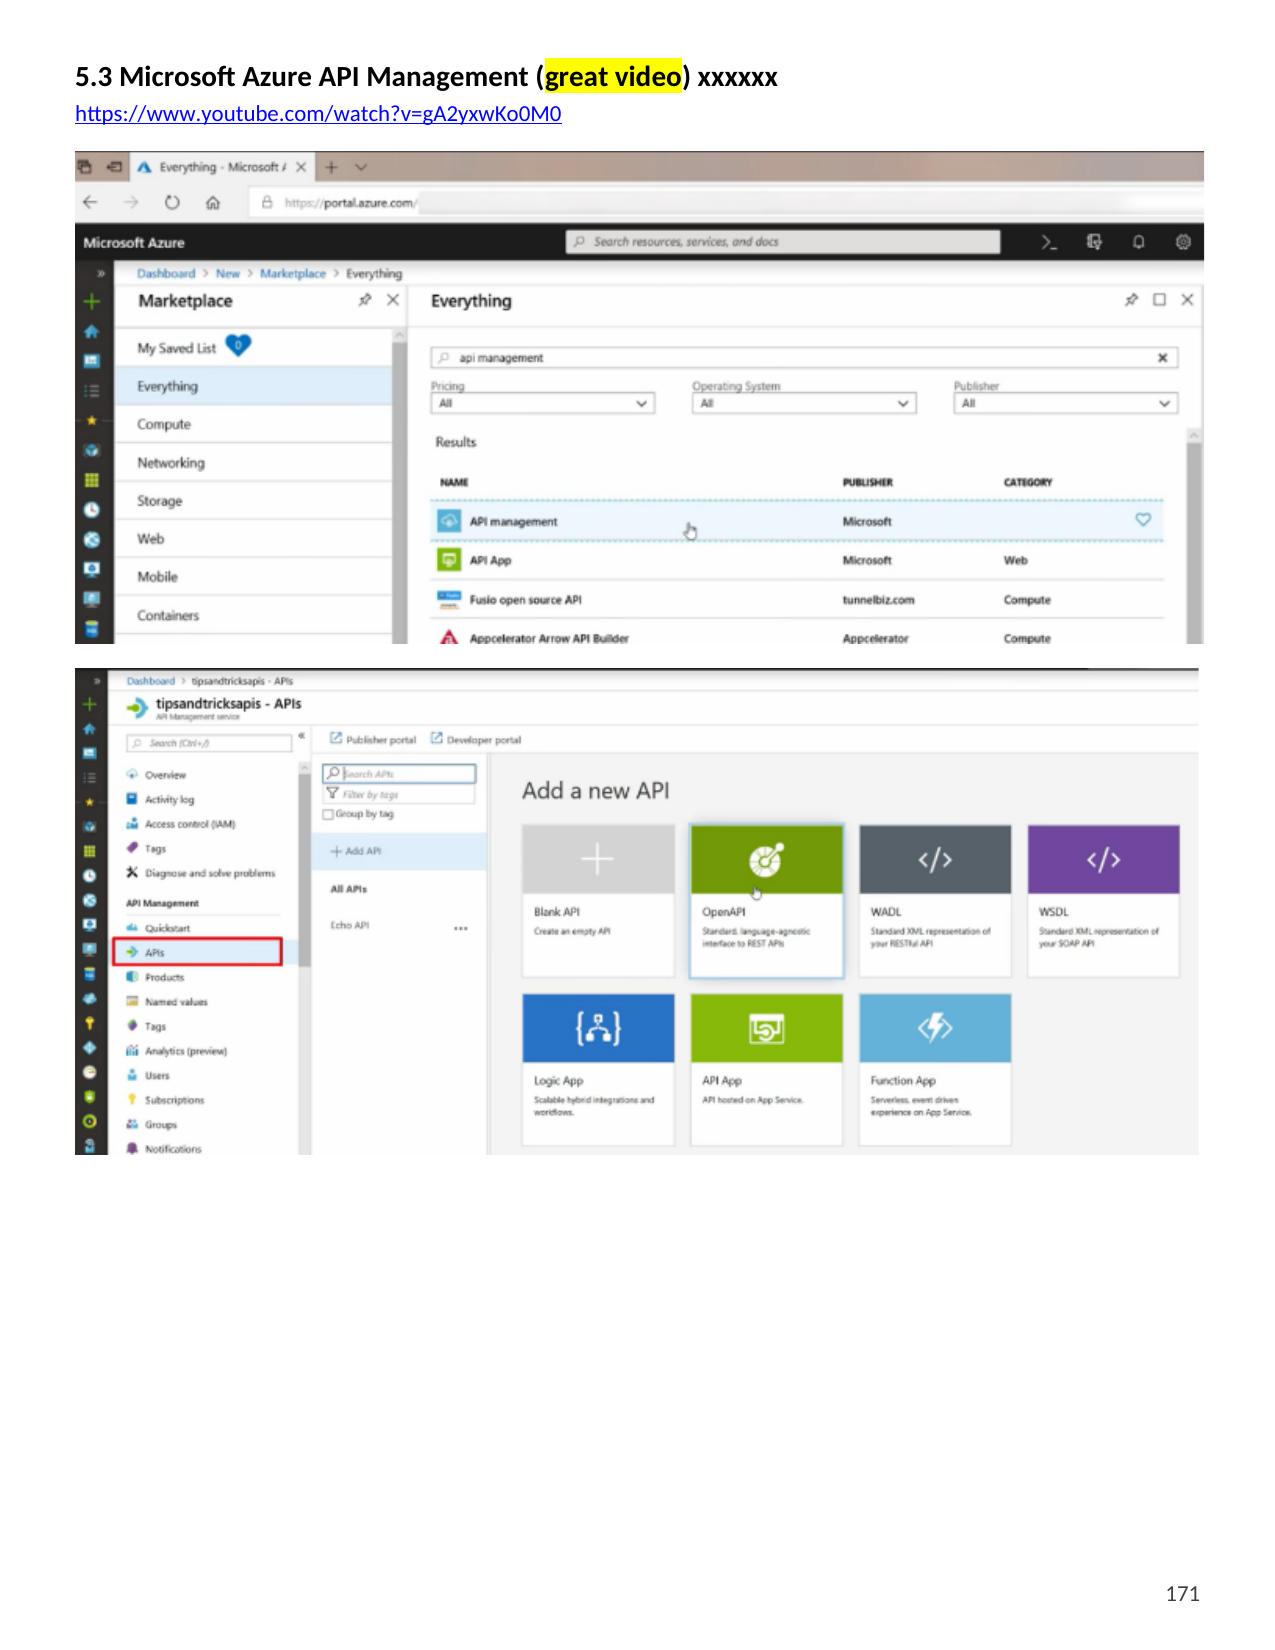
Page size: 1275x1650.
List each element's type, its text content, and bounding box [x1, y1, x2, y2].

picture [75, 668, 1199, 1155]
subtitle 5.3 Microsoft Azure API Management (great video) xxxxxx [682, 58, 1200, 93]
picture [75, 151, 1205, 644]
text https://www.youtube.com/watch?v=gA2yxwKo0M0 [75, 99, 1200, 127]
subtitle 5.3 Microsoft Azure API Management (great video) xxxxxx [75, 58, 545, 93]
